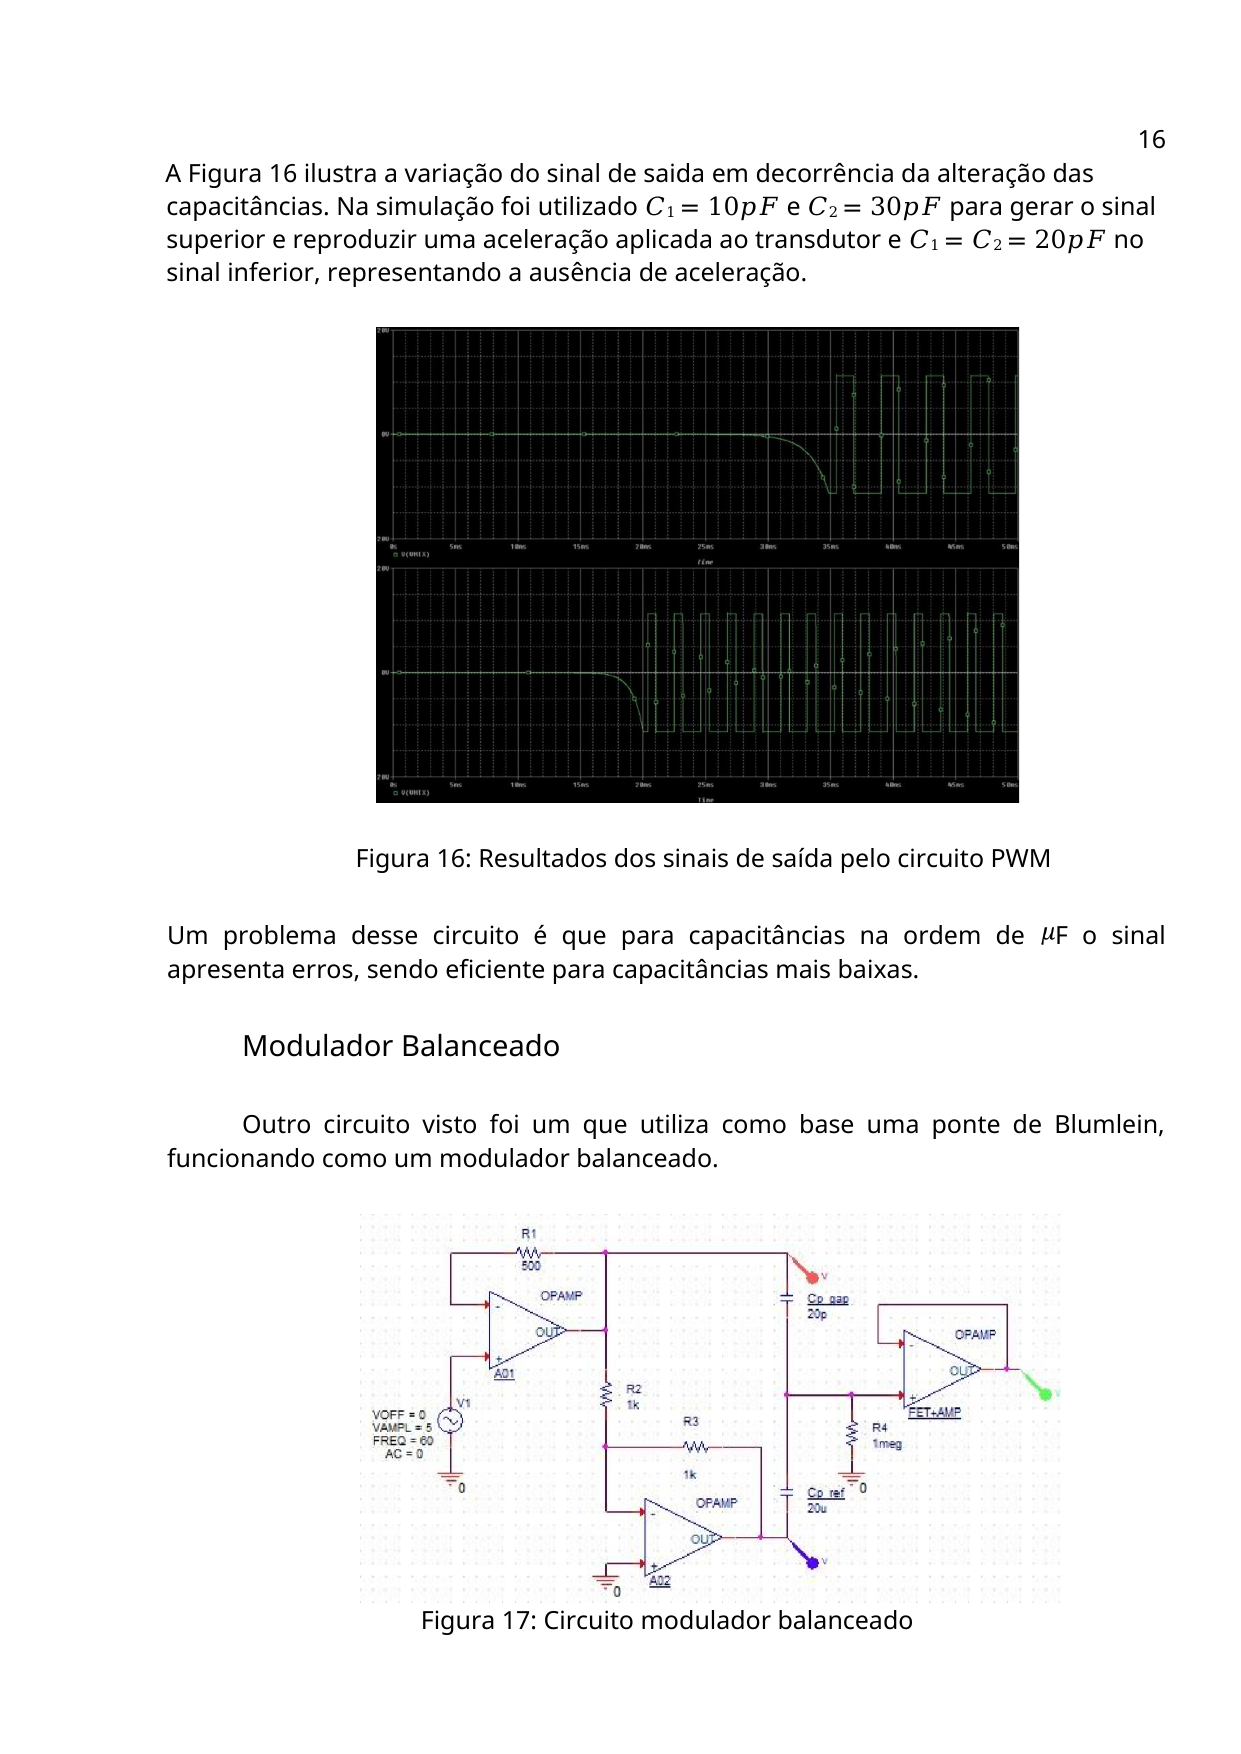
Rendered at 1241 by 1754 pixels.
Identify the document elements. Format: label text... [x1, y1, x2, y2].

text Um problema desse circuito é que para capacitâncias na ordem de F o sinal apresenta erros, sendo eficiente para capacitâncias mais baixas. [167, 918, 1166, 986]
text Figura 17: Circuito modulador balanceado [167, 1603, 1167, 1637]
picture [1040, 927, 1055, 945]
picture [359, 1213, 1061, 1603]
text Outro circuito visto foi um que utiliza como base uma ponte de Blumlein, funcionando como um modulador balanceado. [167, 1106, 1166, 1174]
text Modulador Balanceado [242, 1025, 1167, 1064]
picture [376, 326, 1020, 803]
text Figura 16: Resultados dos sinais de saída pelo circuito PWM [355, 841, 1166, 875]
text A Figura 16 ilustra a variação do sinal de saida em decorrência da alteração das capacitâncias. Na simulação foi utilizado 𝐶1 = 10𝑝𝐹 e 𝐶2 = 30𝑝𝐹 para gerar o sinal superior e reproduzir uma aceleração aplicada ao transdutor e 𝐶1 = 𝐶2 = 20𝑝𝐹 no sinal inferior, representando a ausência de aceleração. [165, 156, 1166, 289]
